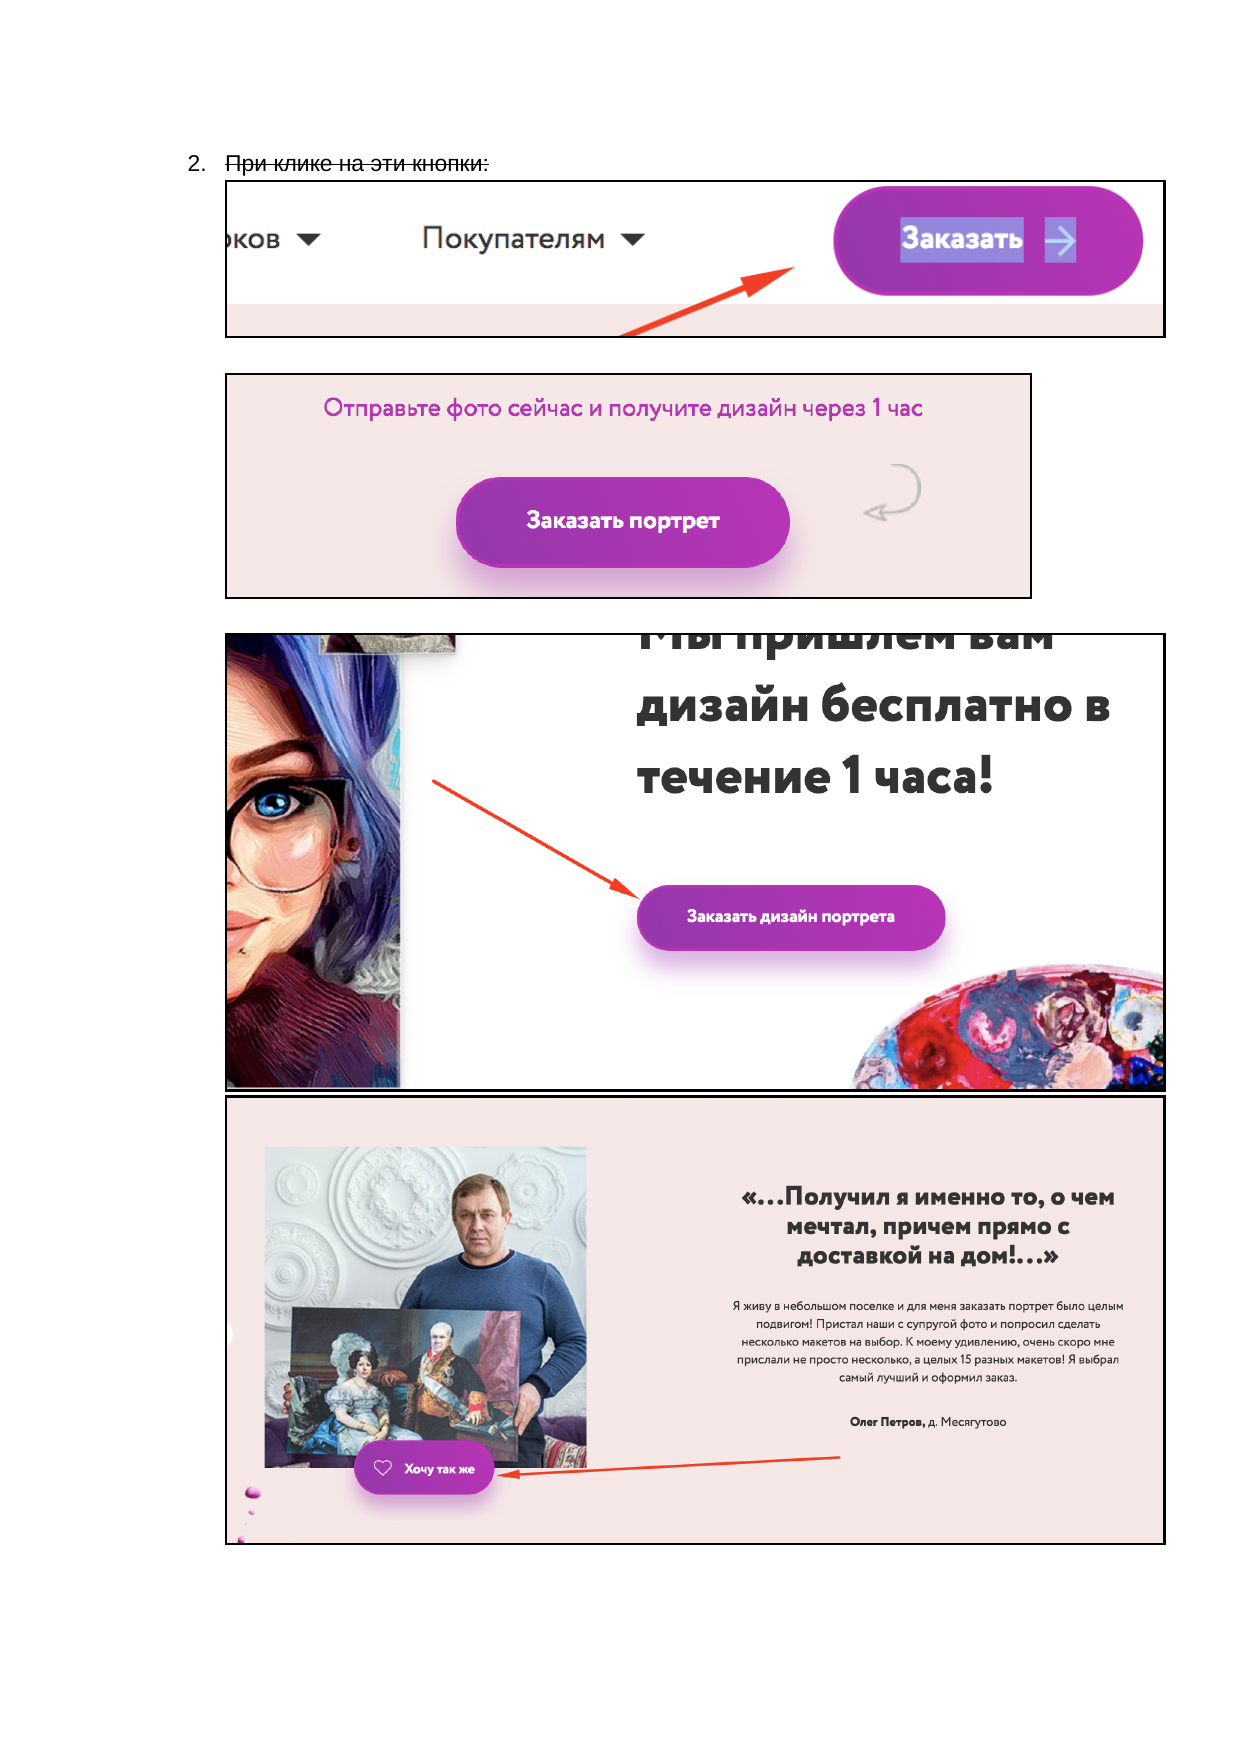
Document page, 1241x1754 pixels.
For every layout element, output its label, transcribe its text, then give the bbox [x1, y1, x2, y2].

picture [227, 182, 1163, 336]
picture [227, 635, 1163, 1089]
picture [227, 375, 1030, 597]
picture [227, 1098, 1163, 1543]
